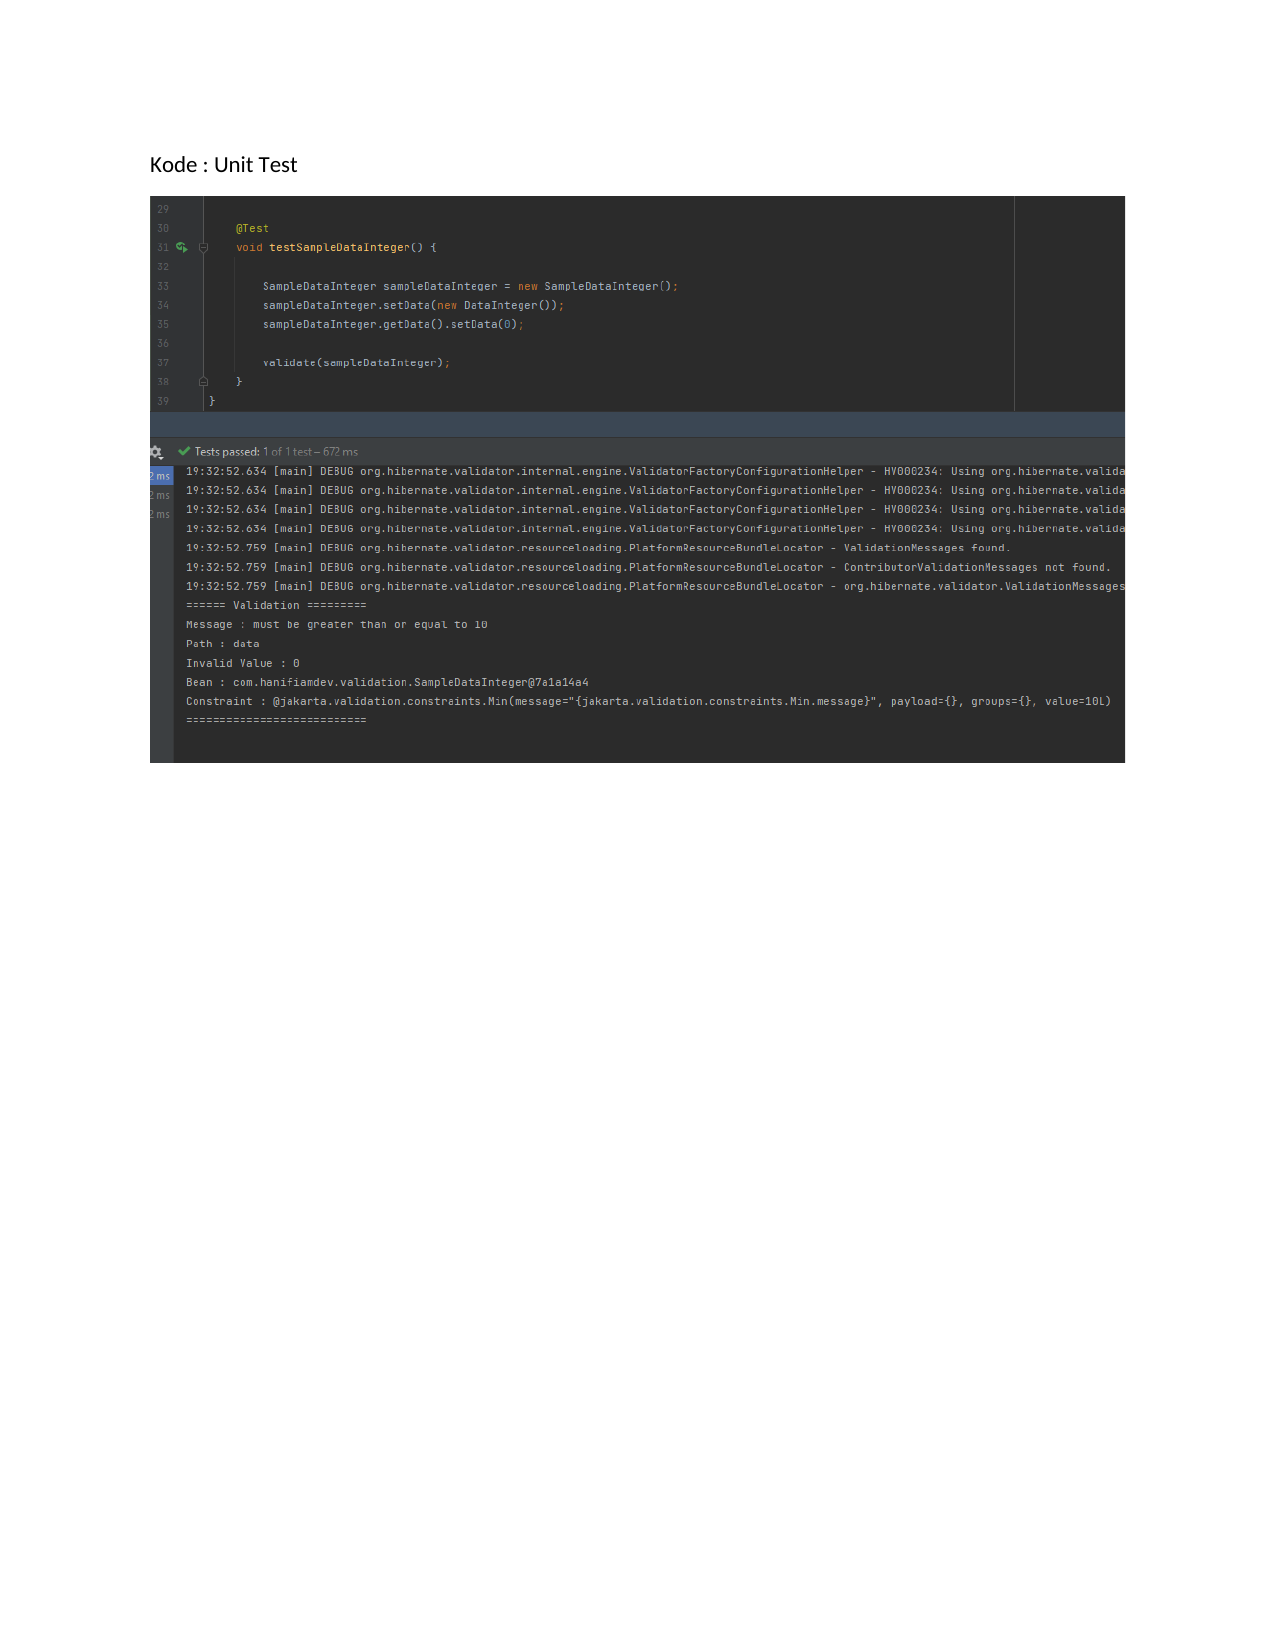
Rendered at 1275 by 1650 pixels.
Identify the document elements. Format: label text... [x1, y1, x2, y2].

picture [150, 196, 1125, 763]
text Kode : Unit Test [150, 150, 1125, 178]
